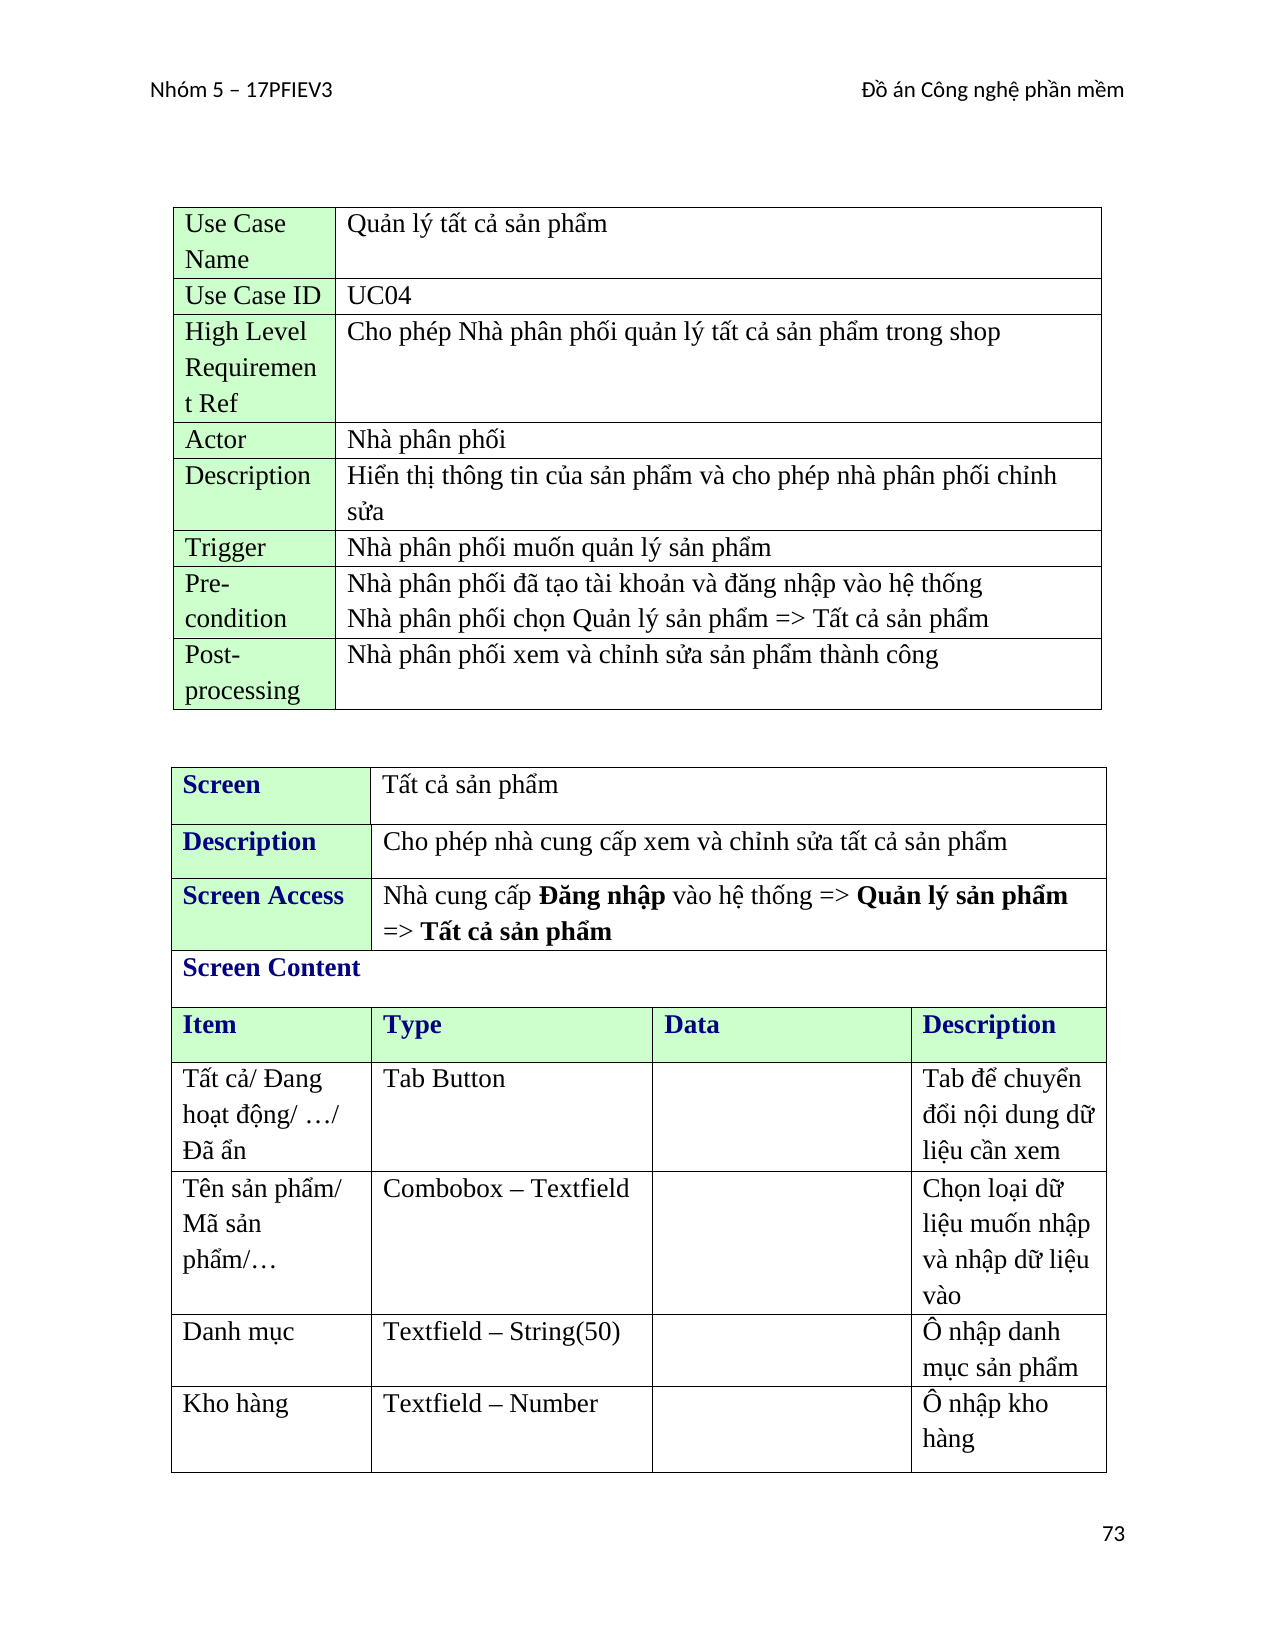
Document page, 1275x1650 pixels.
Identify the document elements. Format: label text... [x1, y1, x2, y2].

table_cell Tab để chuyển đổi nội dung dữ liệu cần xem [912, 1063, 1106, 1171]
table_cell Chọn loại dữ liệu muốn nhập và nhập dữ liệu vào [912, 1172, 1106, 1314]
table_cell Actor [174, 423, 335, 458]
table_cell Nhà phân phối muốn quản lý sản phẩm [336, 531, 1101, 566]
table_cell Combobox – Textfield [372, 1172, 652, 1314]
table_header Tất cả sản phẩm [371, 768, 1106, 824]
table_header Use Case Name [174, 208, 335, 278]
table_cell Ô nhập kho hàng [912, 1387, 1106, 1472]
table_cell Tất cả/ Đang hoạt động/ …/ Đã ẩn [172, 1063, 371, 1171]
table_cell [653, 1172, 911, 1314]
table_cell Textfield – String(50) [372, 1315, 652, 1386]
table_cell Post-processing [174, 639, 335, 709]
table_cell Nhà cung cấp Đăng nhập vào hệ thống => Quản lý sản phẩm => Tất cả sản phẩm [372, 879, 1106, 950]
table_cell Description [172, 825, 371, 878]
table_cell Screen Content [172, 951, 1106, 1007]
table_cell [653, 1387, 911, 1472]
table_cell Nhà phân phối xem và chỉnh sửa sản phẩm thành công [336, 639, 1101, 709]
table_cell UC04 [336, 279, 1101, 314]
table_cell Item [172, 1008, 371, 1062]
table_cell Ô nhập danh mục sản phẩm [912, 1315, 1106, 1386]
table_cell Use Case ID [174, 279, 335, 314]
table_cell Description [912, 1008, 1106, 1062]
table_cell Data [653, 1008, 911, 1062]
table_cell [653, 1315, 911, 1386]
table_cell Description [174, 459, 335, 530]
table_cell Hiển thị thông tin của sản phẩm và cho phép nhà phân phối chỉnh sửa [336, 459, 1101, 530]
table_cell Nhà phân phối [336, 423, 1101, 458]
table_cell Trigger [174, 531, 335, 566]
table_cell Cho phép nhà cung cấp xem và chỉnh sửa tất cả sản phẩm [372, 825, 1106, 878]
table_header Quản lý tất cả sản phẩm [336, 208, 1101, 278]
table_cell Nhà phân phối đã tạo tài khoản và đăng nhập vào hệ thống Nhà phân phối chọn Quản lý sản phẩm => Tất cả sản phẩm [336, 567, 1101, 637]
table_cell Cho phép Nhà phân phối quản lý tất cả sản phẩm trong shop [336, 315, 1101, 422]
table_cell Tab Button [372, 1063, 652, 1171]
table_cell Pre-condition [174, 567, 335, 637]
table_header Screen [172, 768, 370, 824]
table_cell [653, 1063, 911, 1171]
table_cell Kho hàng [172, 1387, 371, 1472]
table_cell High Level Requirement Ref [174, 315, 335, 422]
table_cell Type [372, 1008, 652, 1062]
table_cell Tên sản phẩm/ Mã sản phẩm/… [172, 1172, 371, 1314]
table_cell Screen Access [172, 879, 371, 950]
table_cell Textfield – Number [372, 1387, 652, 1472]
table_cell Danh mục [172, 1315, 371, 1386]
